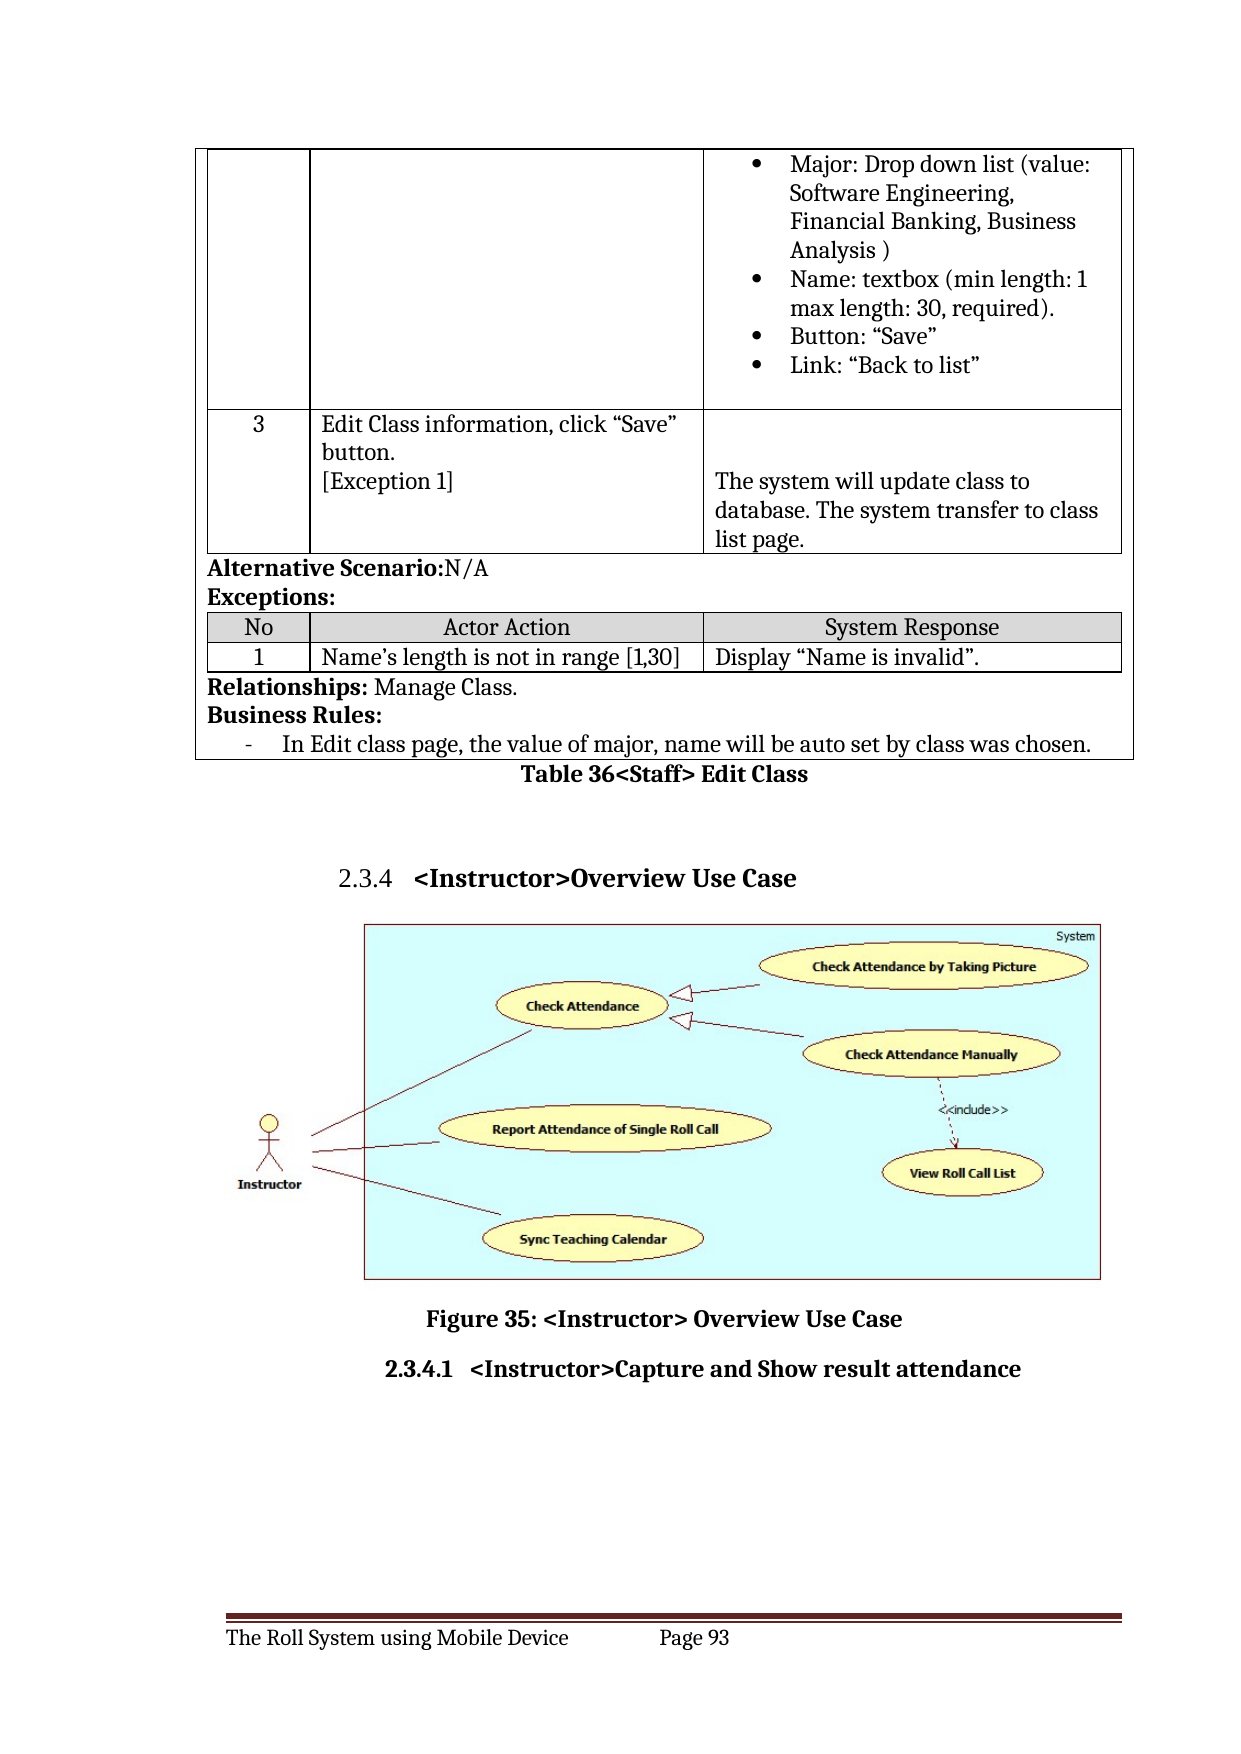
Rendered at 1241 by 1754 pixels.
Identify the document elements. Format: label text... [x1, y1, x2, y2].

picture [206, 902, 1123, 1302]
subtitle <Instructor>Capture and Show result attendance [385, 1355, 1122, 1384]
subtitle <Instructor>Overview Use Case [338, 862, 1122, 894]
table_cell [196, 149, 1133, 759]
